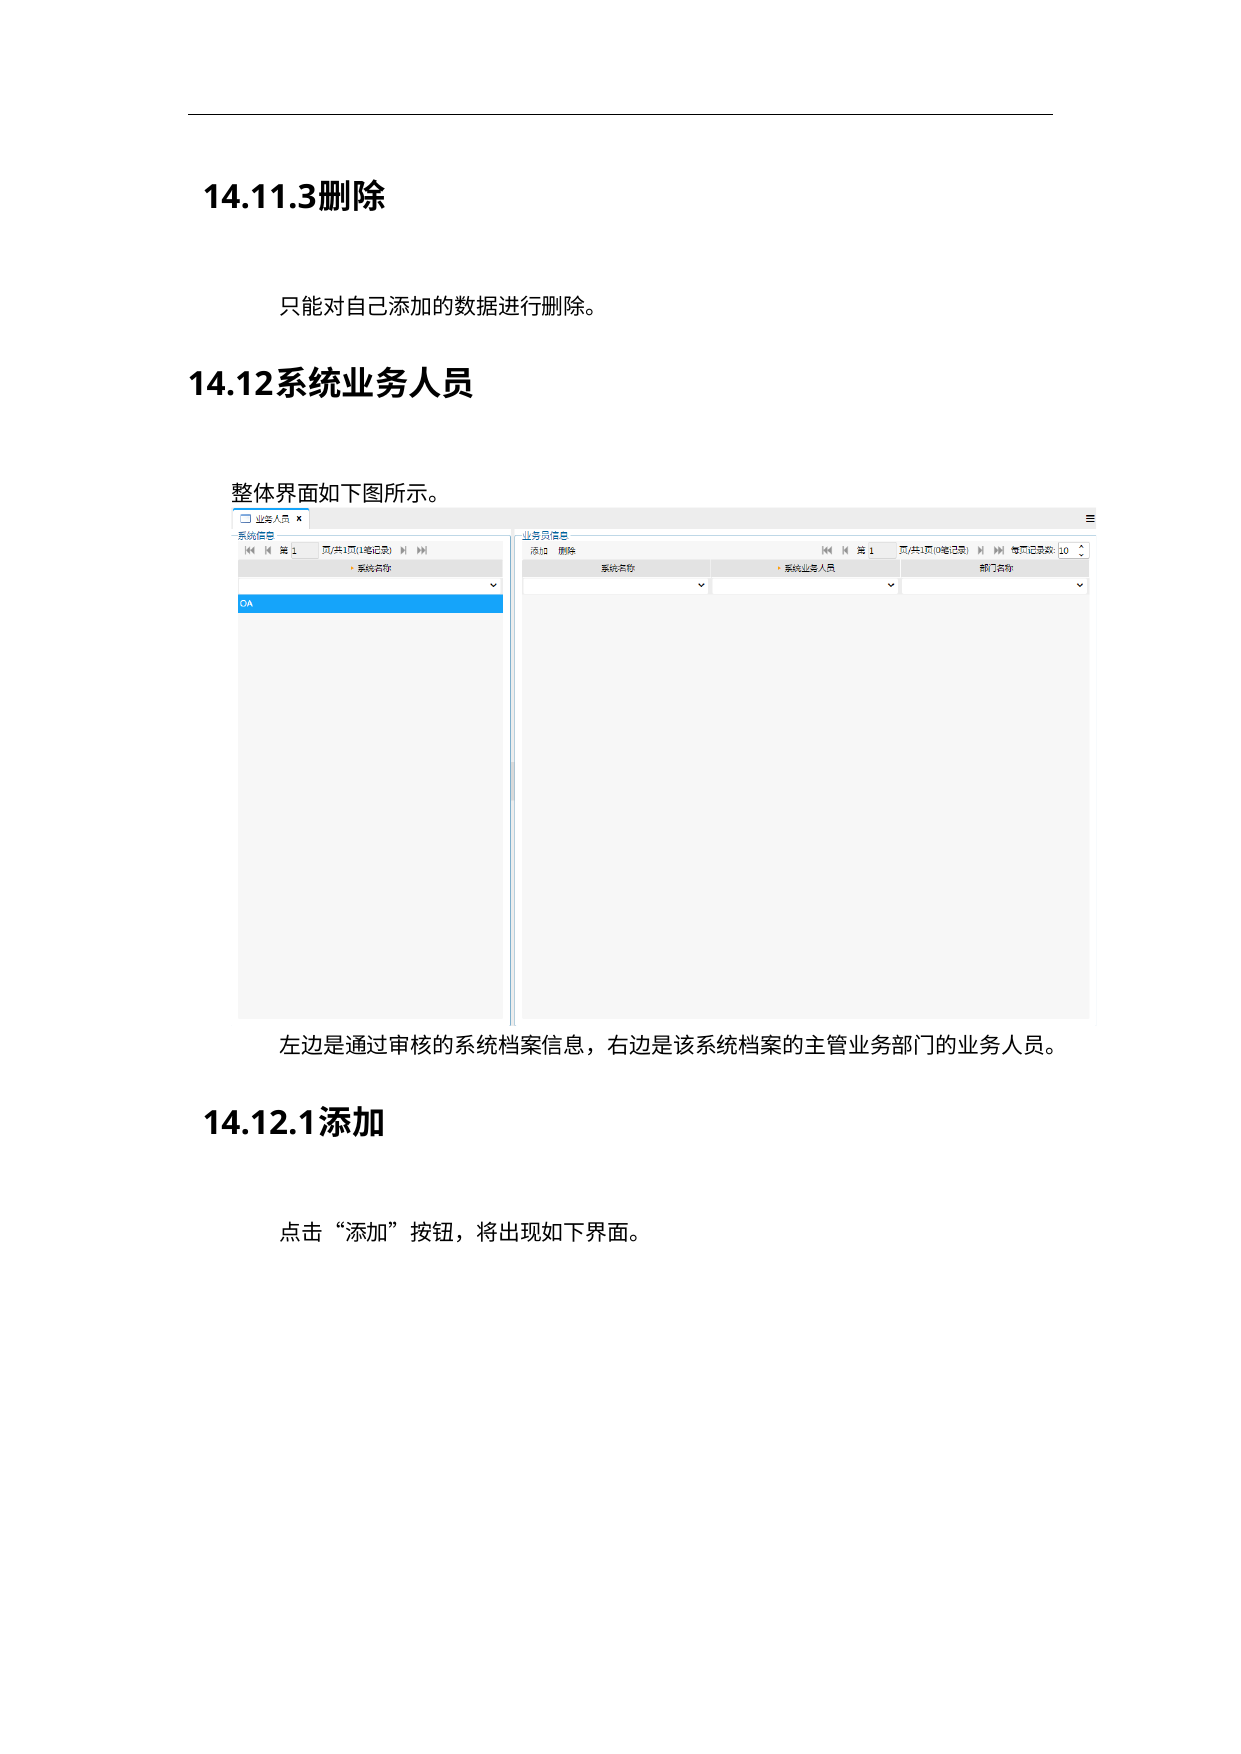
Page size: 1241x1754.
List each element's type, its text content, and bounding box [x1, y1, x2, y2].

subtitle 添加 [202, 1087, 1053, 1152]
text 整体界面如下图所示。 [187, 475, 1053, 508]
text 左边是通过审核的系统档案信息，右边是该系统档案的主管业务部门的业务人员。 [187, 1028, 1053, 1060]
subtitle 系统业务人员 [187, 348, 1053, 413]
text 点击“添加”按钮，将出现如下界面。 [187, 1214, 1053, 1247]
subtitle 删除 [202, 162, 1053, 227]
text 只能对自己添加的数据进行删除。 [187, 289, 1053, 321]
picture [231, 507, 1097, 1026]
